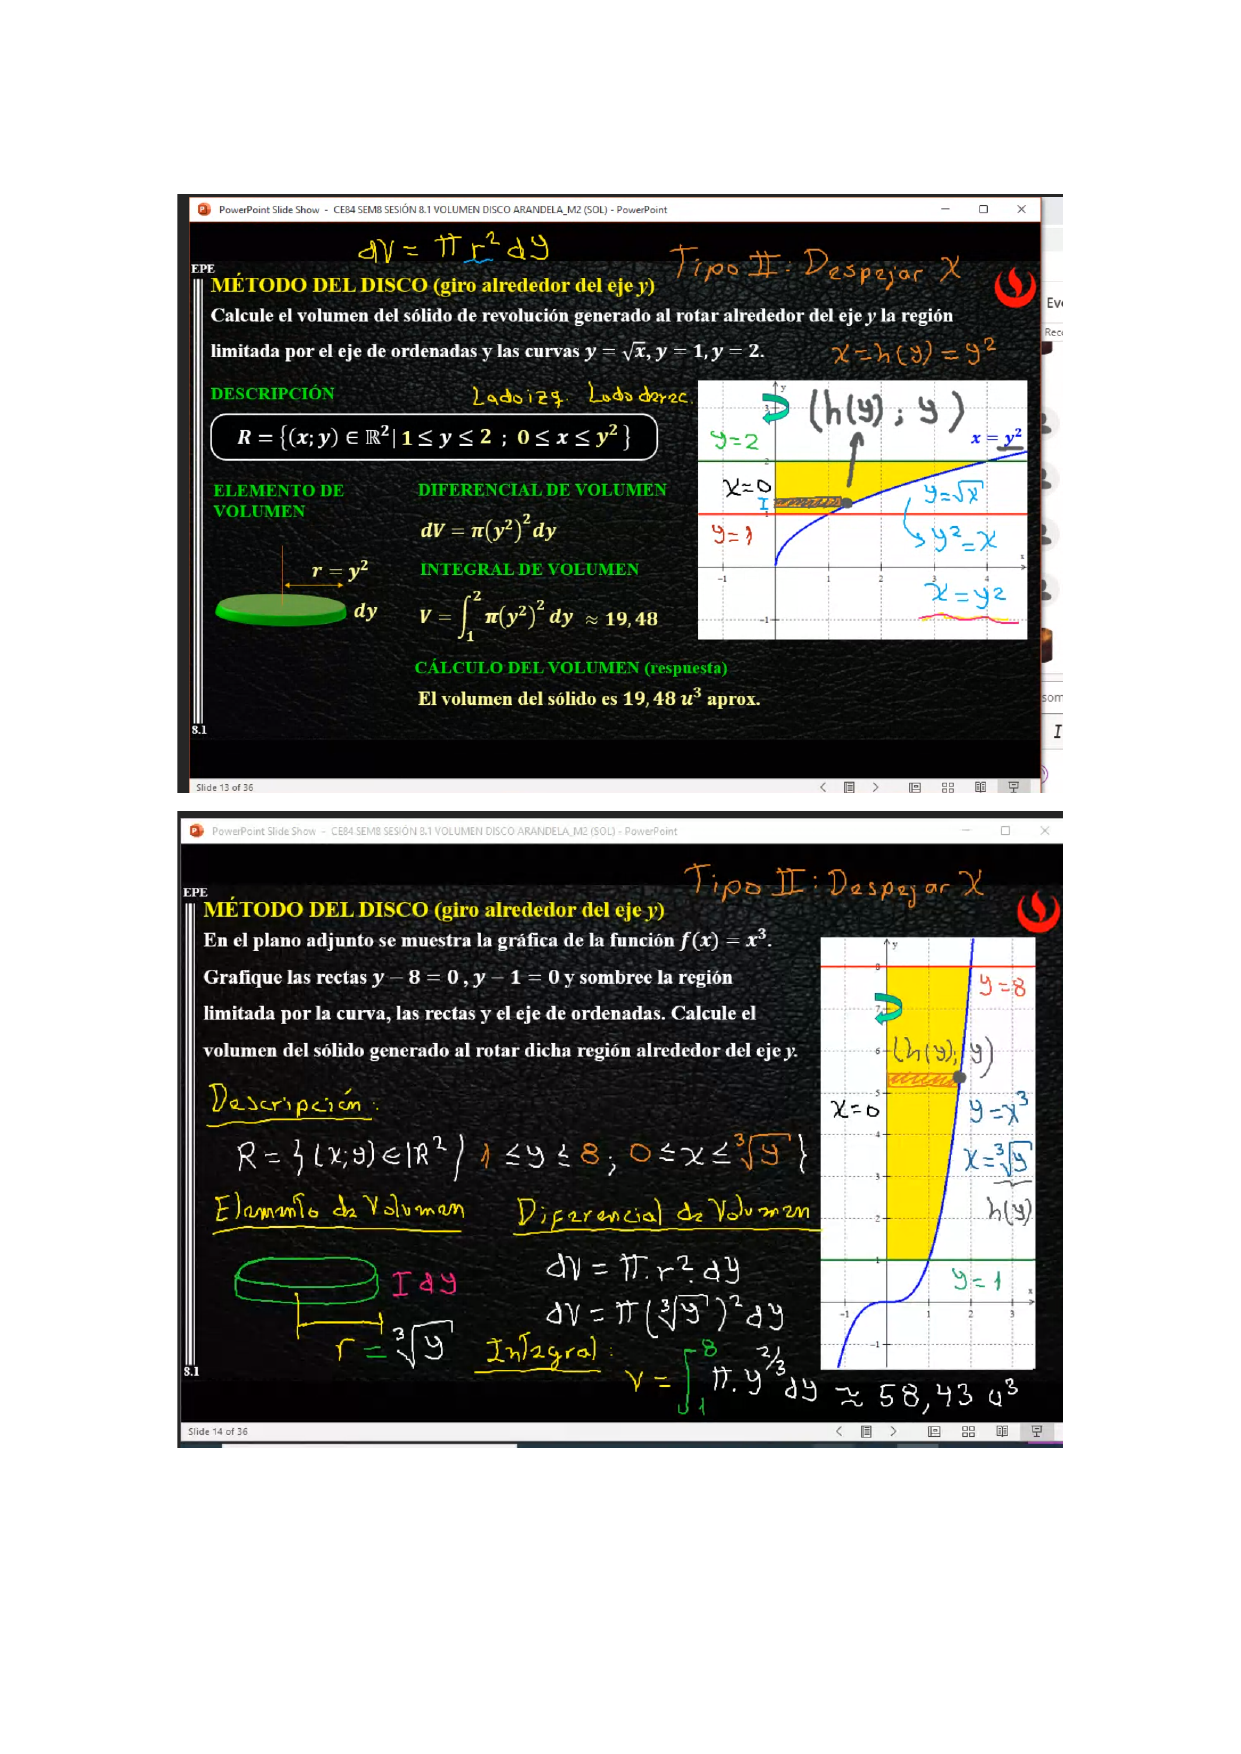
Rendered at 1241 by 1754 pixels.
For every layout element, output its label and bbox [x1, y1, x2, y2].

picture [177, 811, 1063, 1448]
picture [177, 194, 1063, 793]
